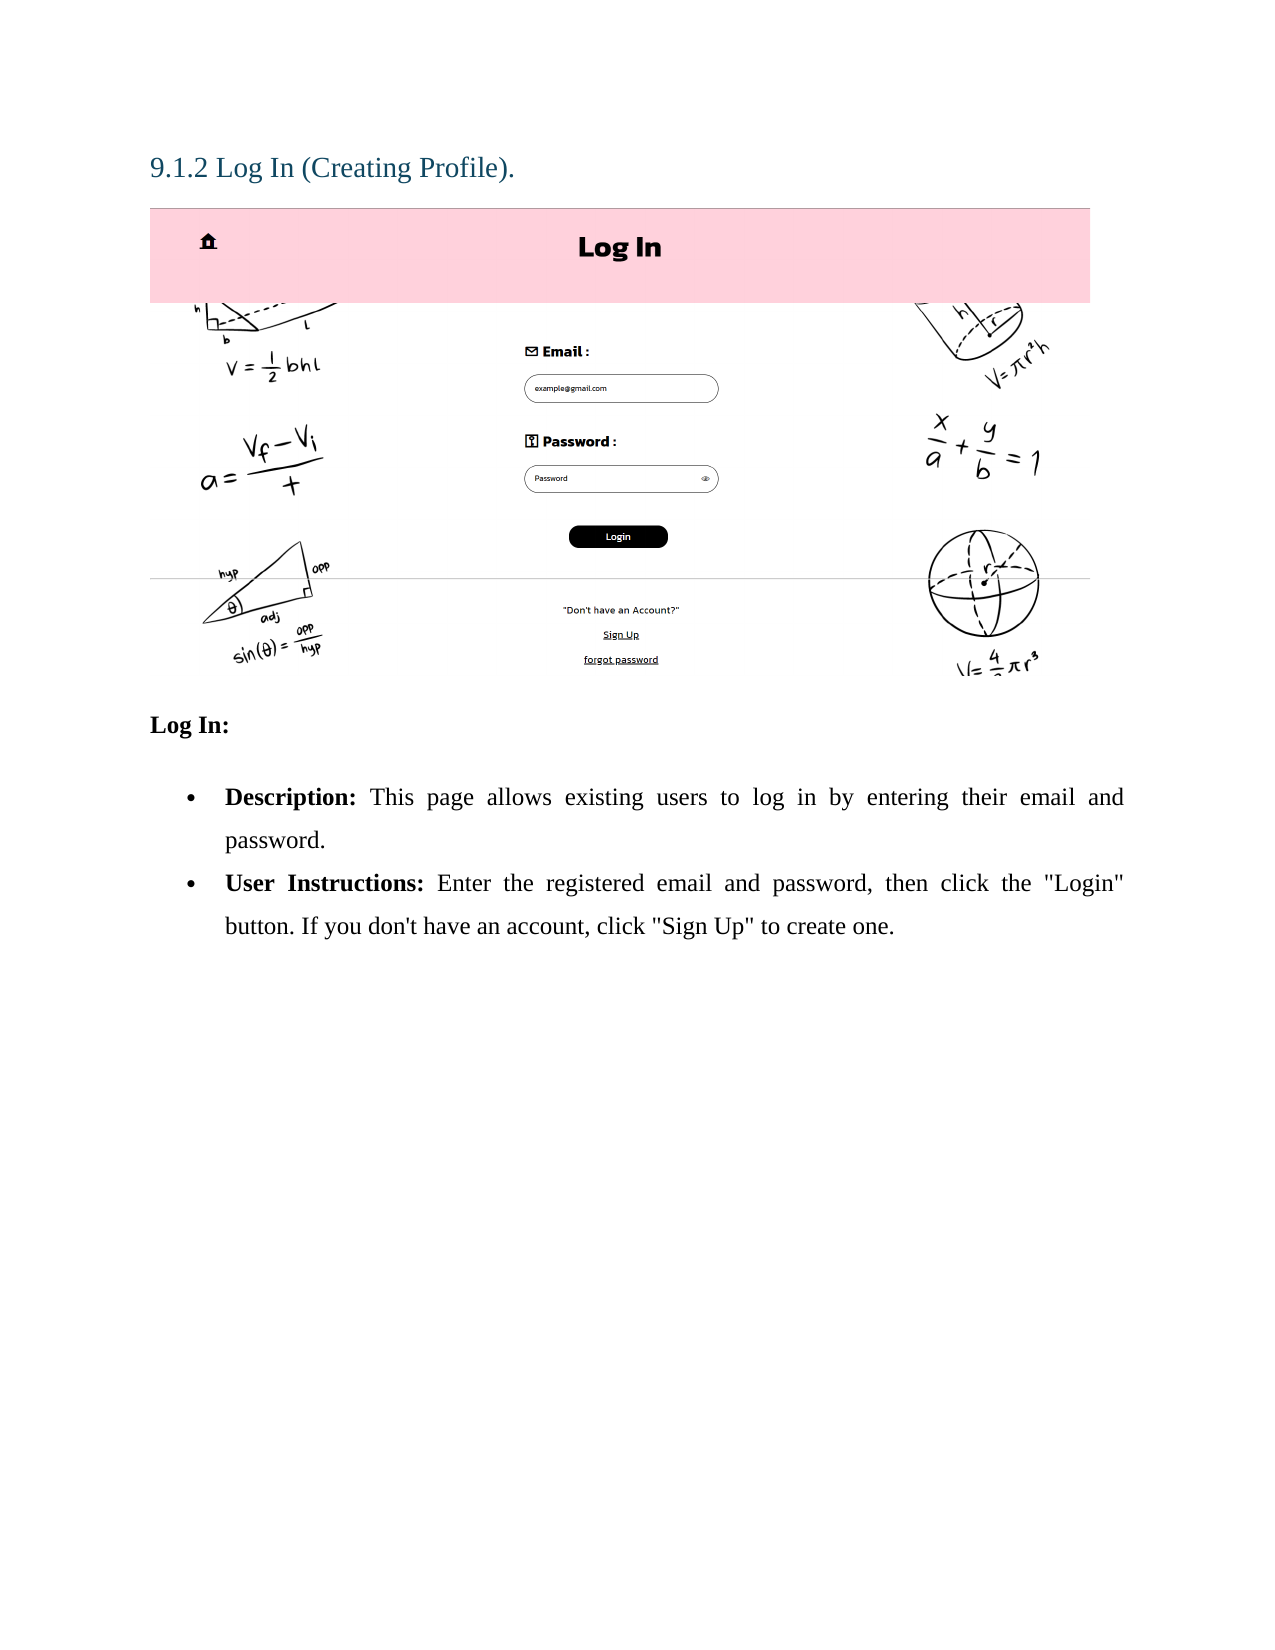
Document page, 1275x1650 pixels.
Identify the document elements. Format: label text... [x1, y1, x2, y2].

list Description: This page allows existing users to log in by entering their email and password. [187, 782, 1125, 854]
list User Instructions: Enter the registered email and password, then click the "Login" button. If you don't have an account, click "Sign Up" to create one. [187, 868, 1125, 940]
text Log In: [150, 710, 1125, 738]
picture [150, 208, 1091, 676]
subtitle 9.1.2 Log In (Creating Profile). [150, 150, 1125, 183]
